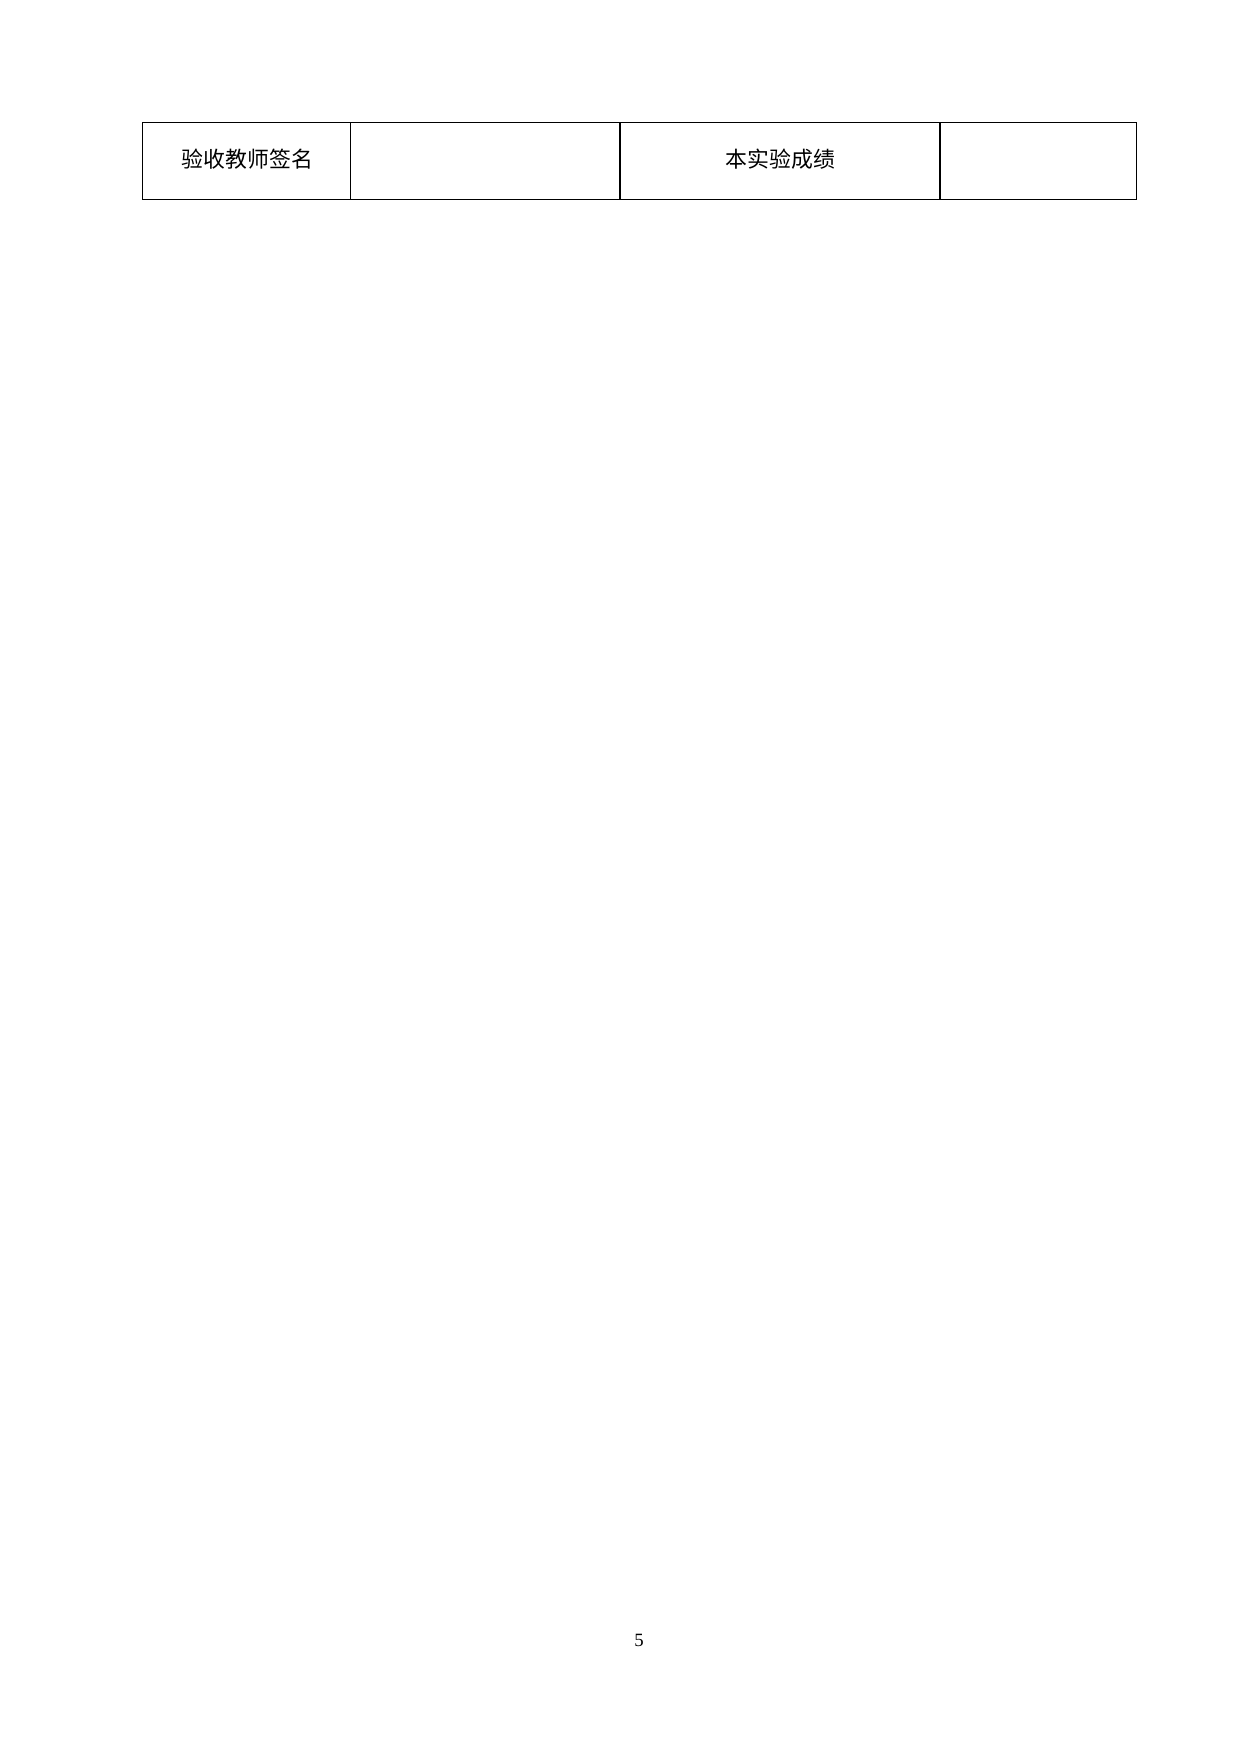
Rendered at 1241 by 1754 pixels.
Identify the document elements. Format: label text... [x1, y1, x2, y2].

table_cell [351, 123, 619, 199]
table_cell 本实验成绩 [621, 123, 939, 199]
table_cell 验收教师签名 [143, 123, 350, 199]
table_cell [941, 123, 1136, 199]
